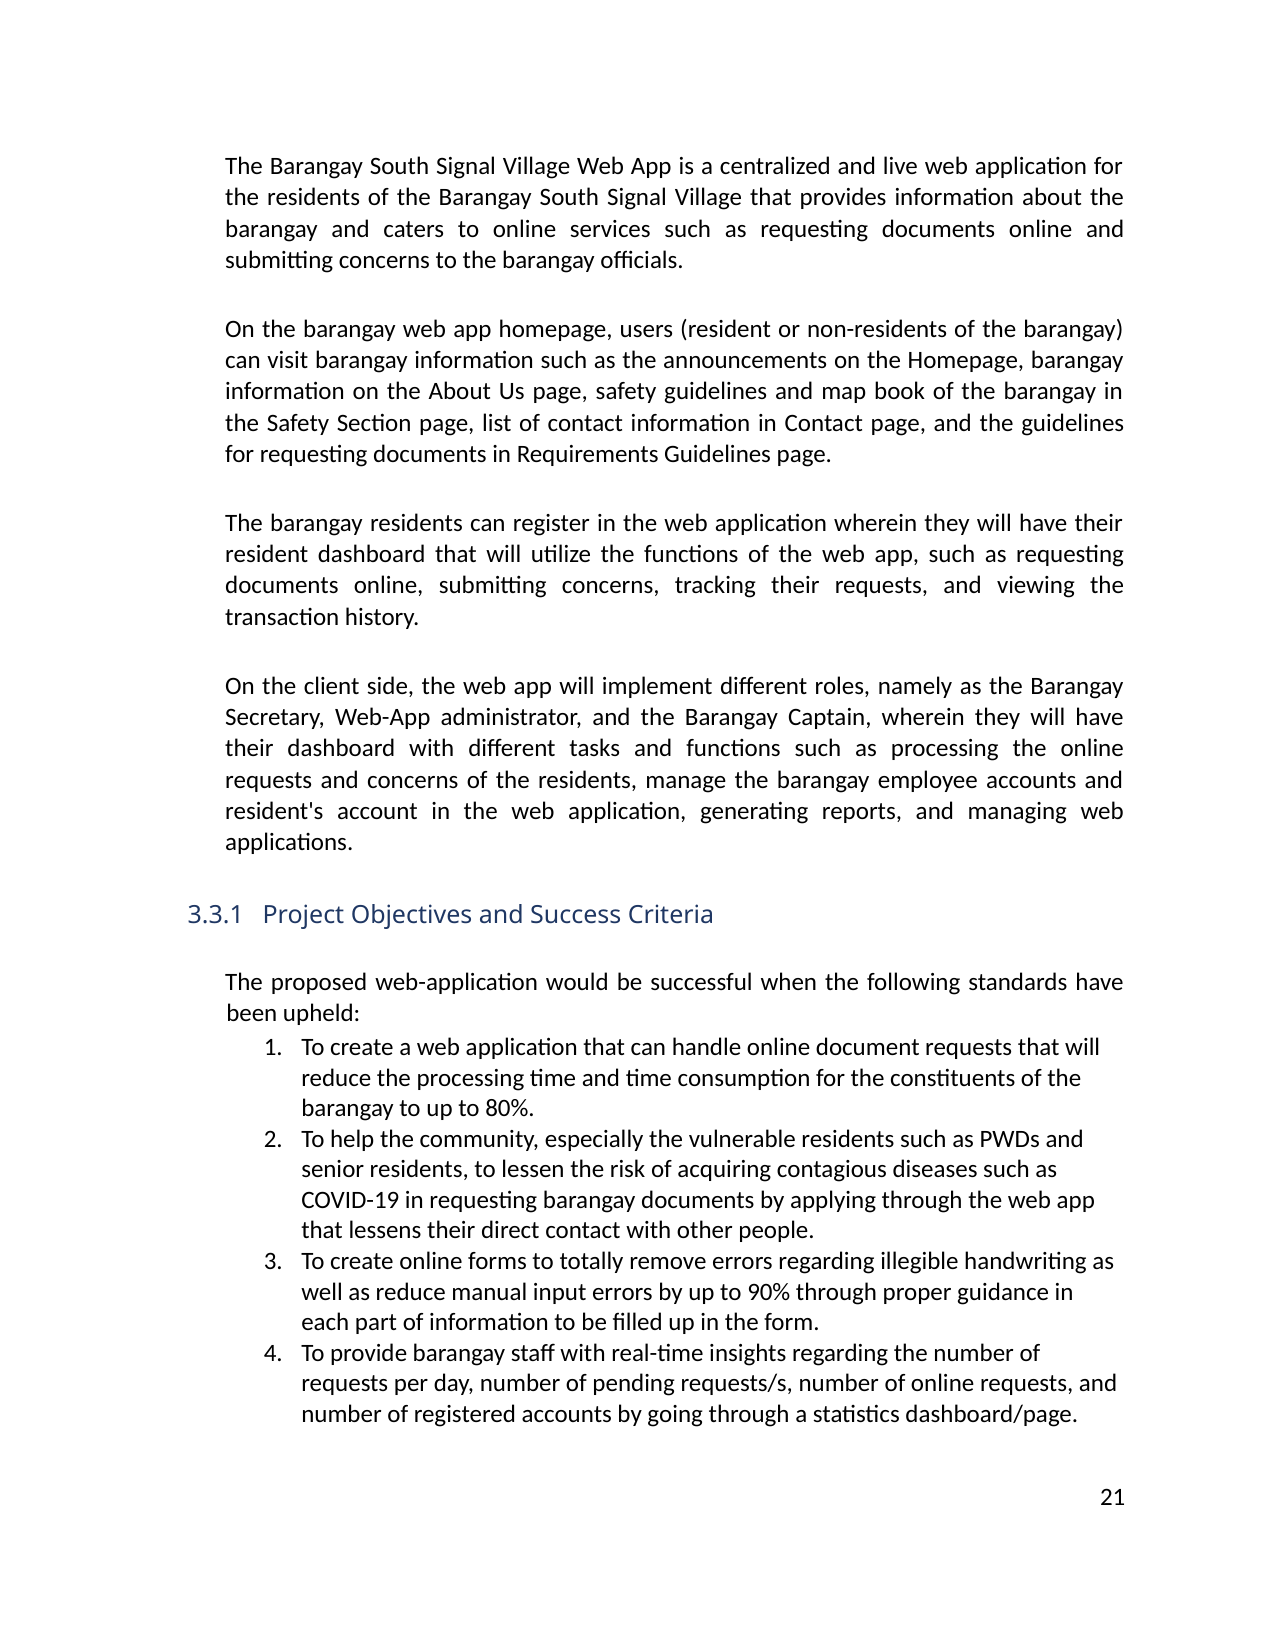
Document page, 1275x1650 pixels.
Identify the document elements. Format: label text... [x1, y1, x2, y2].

text The proposed web-application would be successful when the following standards have been upheld: [225, 966, 1125, 1028]
list To provide barangay staff with real-time insights regarding the number of requests per day, number of pending requests/s, number of online requests, and number of registered accounts by going through a statistics dashboard/page. [263, 1337, 1125, 1428]
subtitle Project Objectives and Success Criteria [187, 896, 1125, 931]
text The barangay residents can register in the web application wherein they will have their resident dashboard that will utilize the functions of the web app, such as requesting documents online, submitting concerns, tracking their requests, and viewing the transaction history. [225, 507, 1125, 632]
text The Barangay South Signal Village Web App is a centralized and live web application for the residents of the Barangay South Signal Village that provides information about the barangay and caters to online services such as requesting documents online and submitting concerns to the barangay officials. [225, 150, 1125, 274]
text On the client side, the web app will implement different roles, namely as the Barangay Secretary, Web-App administrator, and the Barangay Captain, wherein they will have their dashboard with different tasks and functions such as processing the online requests and concerns of the residents, manage the barangay employee accounts and resident's account in the web application, generating reports, and managing web applications. [225, 670, 1125, 857]
list To help the community, especially the vulnerable residents such as PWDs and senior residents, to lessen the risk of acquiring contagious diseases such as COVID-19 in requesting barangay documents by applying through the web app that lessens their direct contact with other people. [263, 1123, 1125, 1245]
list To create a web application that can handle online document requests that will reduce the processing time and time consumption for the constituents of the barangay to up to 80%. [263, 1032, 1125, 1123]
text On the barangay web app homepage, users (resident or non-residents of the barangay) can visit barangay information such as the announcements on the Homepage, barangay information on the About Us page, safety guidelines and map book of the barangay in the Safety Section page, list of contact information in Contact page, and the guidelines for requesting documents in Requirements Guidelines page. [225, 313, 1125, 469]
list To create online forms to totally remove errors regarding illegible handwriting as well as reduce manual input errors by up to 90% through proper guidance in each part of information to be filled up in the form. [263, 1245, 1125, 1337]
